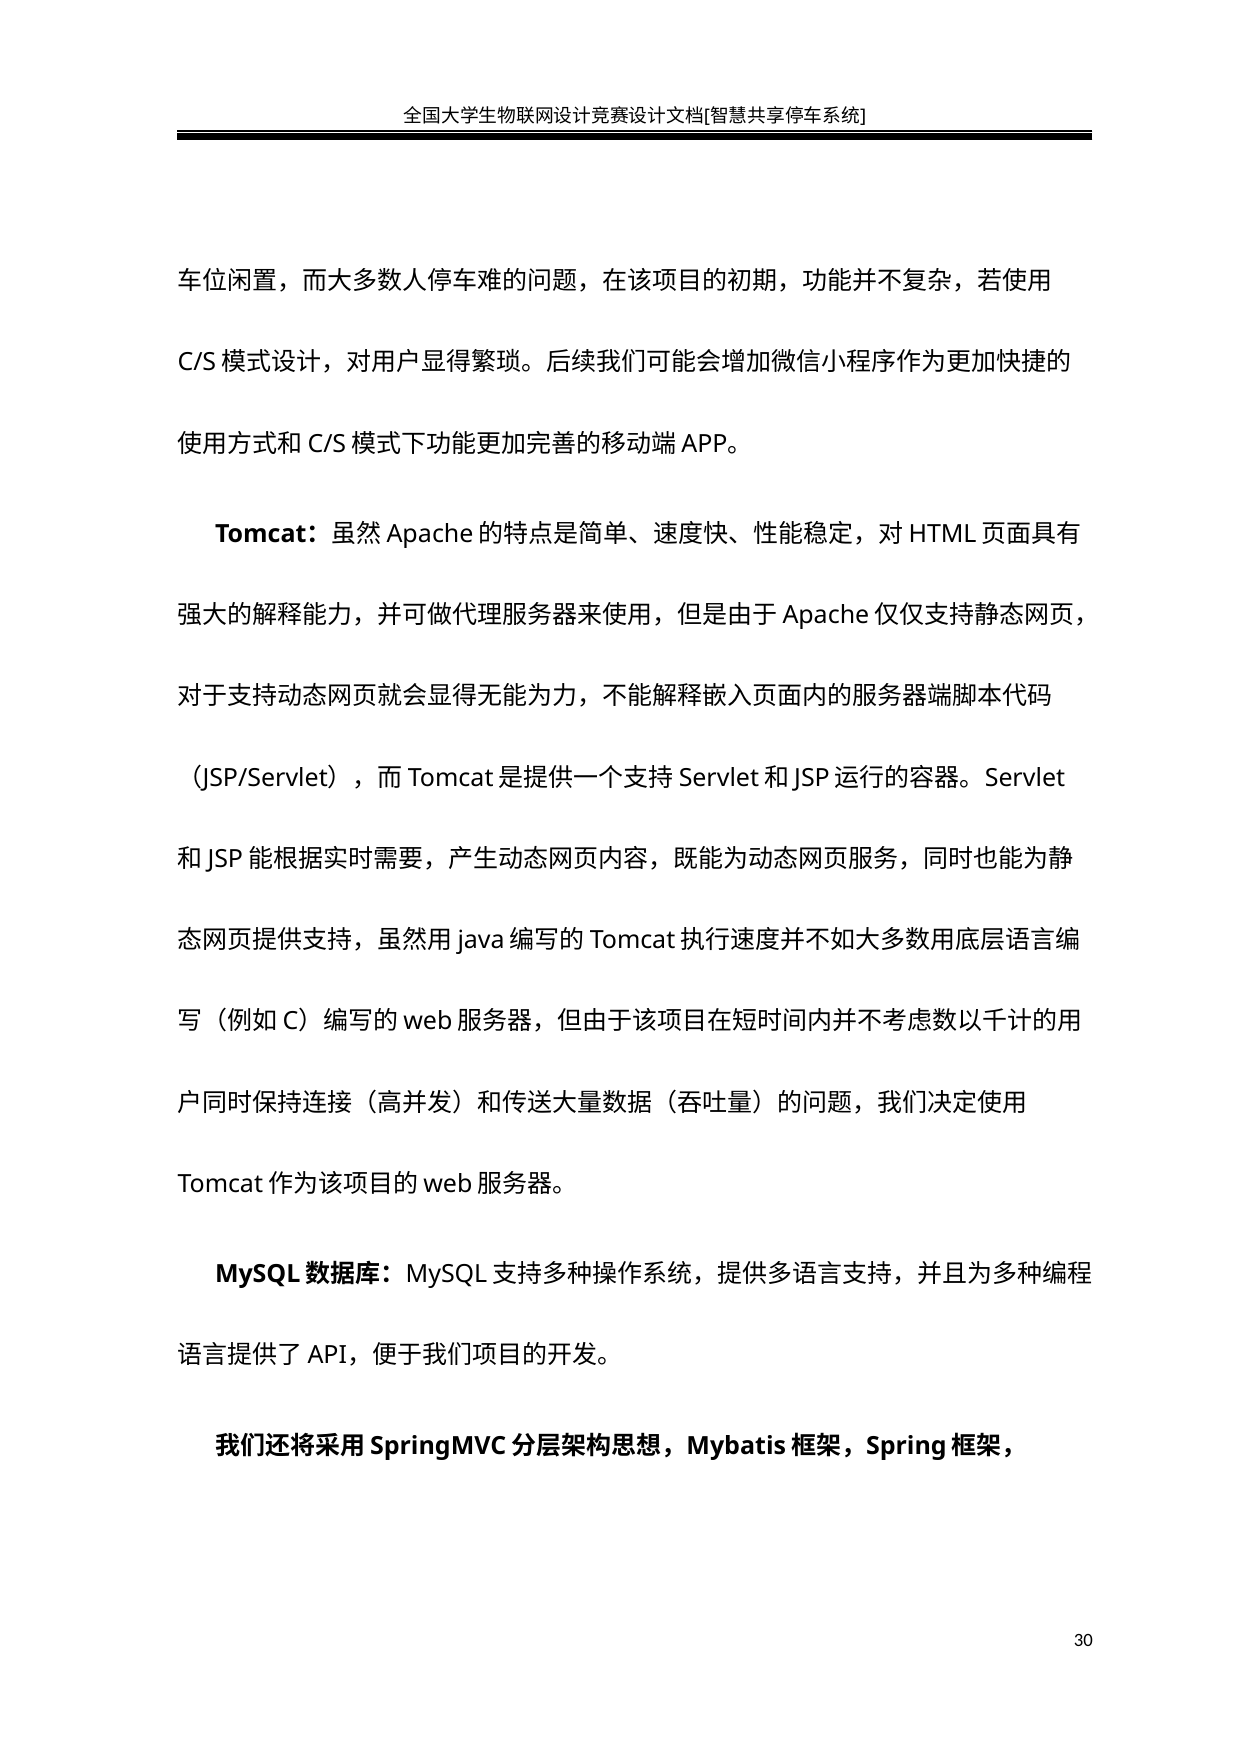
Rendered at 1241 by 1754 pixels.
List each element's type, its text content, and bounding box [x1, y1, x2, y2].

text MySQL数据库：MySQL支持多种操作系统，提供多语言支持，并且为多种编程语言提供了API，便于我们项目的开发。 [177, 1239, 1092, 1386]
text Tomcat：虽然Apache的特点是简单、速度快、性能稳定，对HTML页面具有强大的解释能力，并可做代理服务器来使用，但是由于Apache仅仅支持静态网页，对于支持动态网页就会显得无能为力，不能解释嵌入页面内的服务器端脚本代码（JSP/Servlet），而Tomcat是提供一个支持Servlet和JSP运行的容器。Servlet和JSP能根据实时需要，产生动态网页内容，既能为动态网页服务，同时也能为静态网页提供支持，虽然用java编写的Tomcat执行速度并不如大多数用底层语言编写（例如C）编写的web服务器，但由于该项目在短时间内并不考虑数以千计的用户同时保持连接（高并发）和传送大量数据（吞吐量）的问题，我们决定使用Tomcat作为该项目的web服务器。 [177, 499, 1092, 1214]
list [177, 246, 1092, 474]
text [177, 1411, 1092, 1476]
